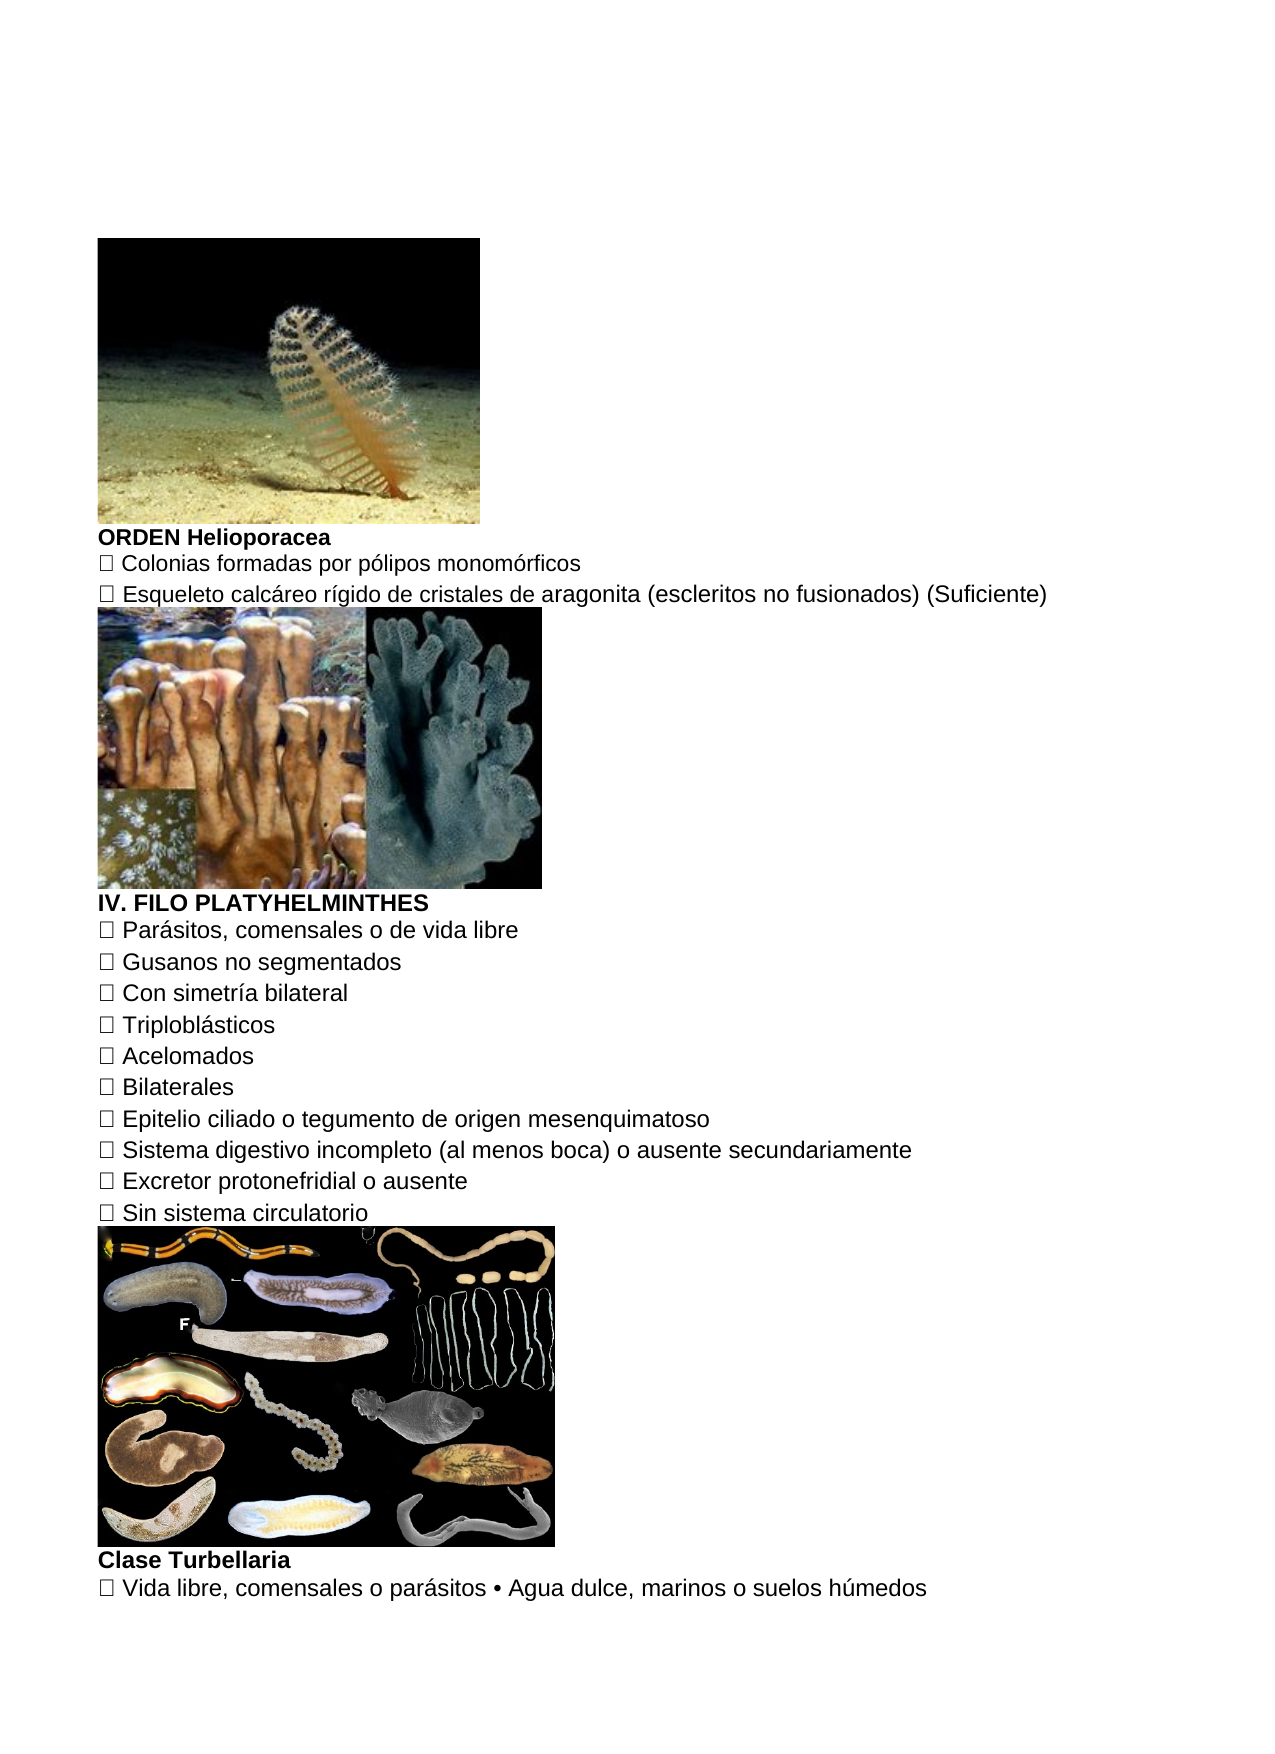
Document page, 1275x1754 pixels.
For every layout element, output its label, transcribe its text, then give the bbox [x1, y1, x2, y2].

text  Colonias formadas por pólipos monomórficos [98, 550, 1249, 576]
text  Epitelio ciliado o tegumento de origen mesenquimatoso [98, 1104, 1249, 1132]
text  Bilaterales [98, 1073, 1249, 1101]
text  Con simetría bilateral [98, 979, 1249, 1007]
text  Acelomados [98, 1042, 1249, 1069]
picture [97, 238, 480, 524]
text  Esqueleto calcáreo rígido de cristales de aragonita (escleritos no fusionados) (Suficiente) [98, 580, 1249, 608]
text IV. FILO PLATYHELMINTHES [98, 889, 1249, 916]
picture [97, 607, 542, 889]
text  Triploblásticos [98, 1011, 1249, 1038]
text  Sin sistema circulatorio [98, 1199, 1249, 1226]
text  Sistema digestivo incompleto (al menos boca) o ausente secundariamente [98, 1136, 1249, 1163]
text  Parásitos, comensales o de vida libre [98, 916, 1249, 944]
text Clase Turbellaria [98, 1546, 1249, 1574]
picture [97, 1226, 555, 1547]
text  Excretor protonefridial o ausente [98, 1167, 1249, 1195]
text  Vida libre, comensales o parásitos • Agua dulce, marinos o suelos húmedos [98, 1574, 1249, 1602]
text ORDEN Helioporacea [98, 524, 1249, 550]
text  Gusanos no segmentados [98, 948, 1249, 975]
